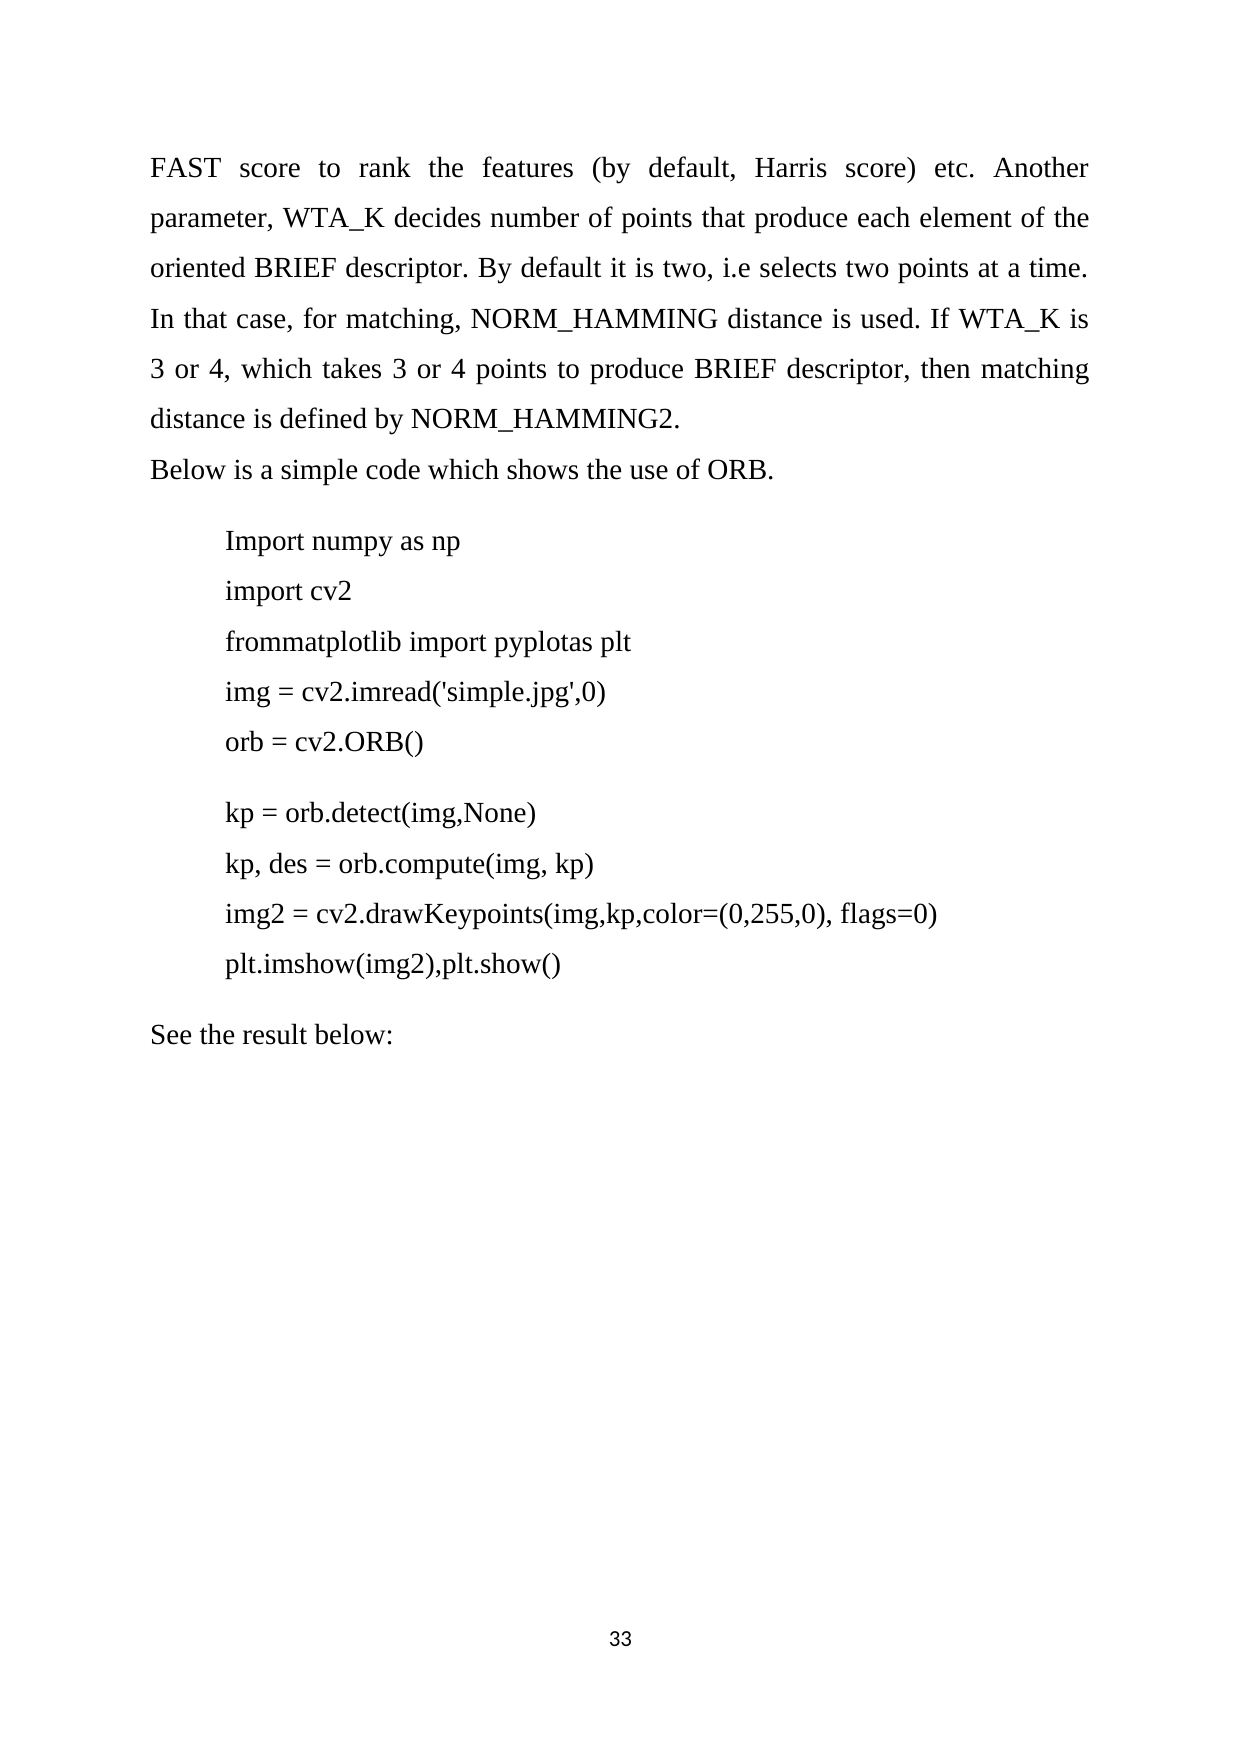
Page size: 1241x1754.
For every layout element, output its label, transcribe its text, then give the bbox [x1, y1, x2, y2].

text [150, 150, 1090, 435]
text kp = orb.detect(img,None) [150, 795, 1090, 829]
text img = cv2.imread('simple.jpg',0) [150, 674, 1090, 707]
text img2 = cv2.drawKeypoints(img,kp,color=(0,255,0), flags=0) [150, 896, 1090, 929]
text orb = cv2.ORB() [150, 724, 1090, 758]
text frommatplotlib import pyplotas plt [150, 624, 1090, 657]
text kp, des = orb.compute(img, kp) [150, 846, 1090, 879]
text See the result below: [150, 1017, 1090, 1051]
text plt.imshow(img2),plt.show() [150, 946, 1090, 980]
text Below is a simple code which shows the use of ORB. [150, 452, 1090, 485]
text Import numpy as np [150, 523, 1090, 557]
text import cv2 [150, 573, 1090, 607]
